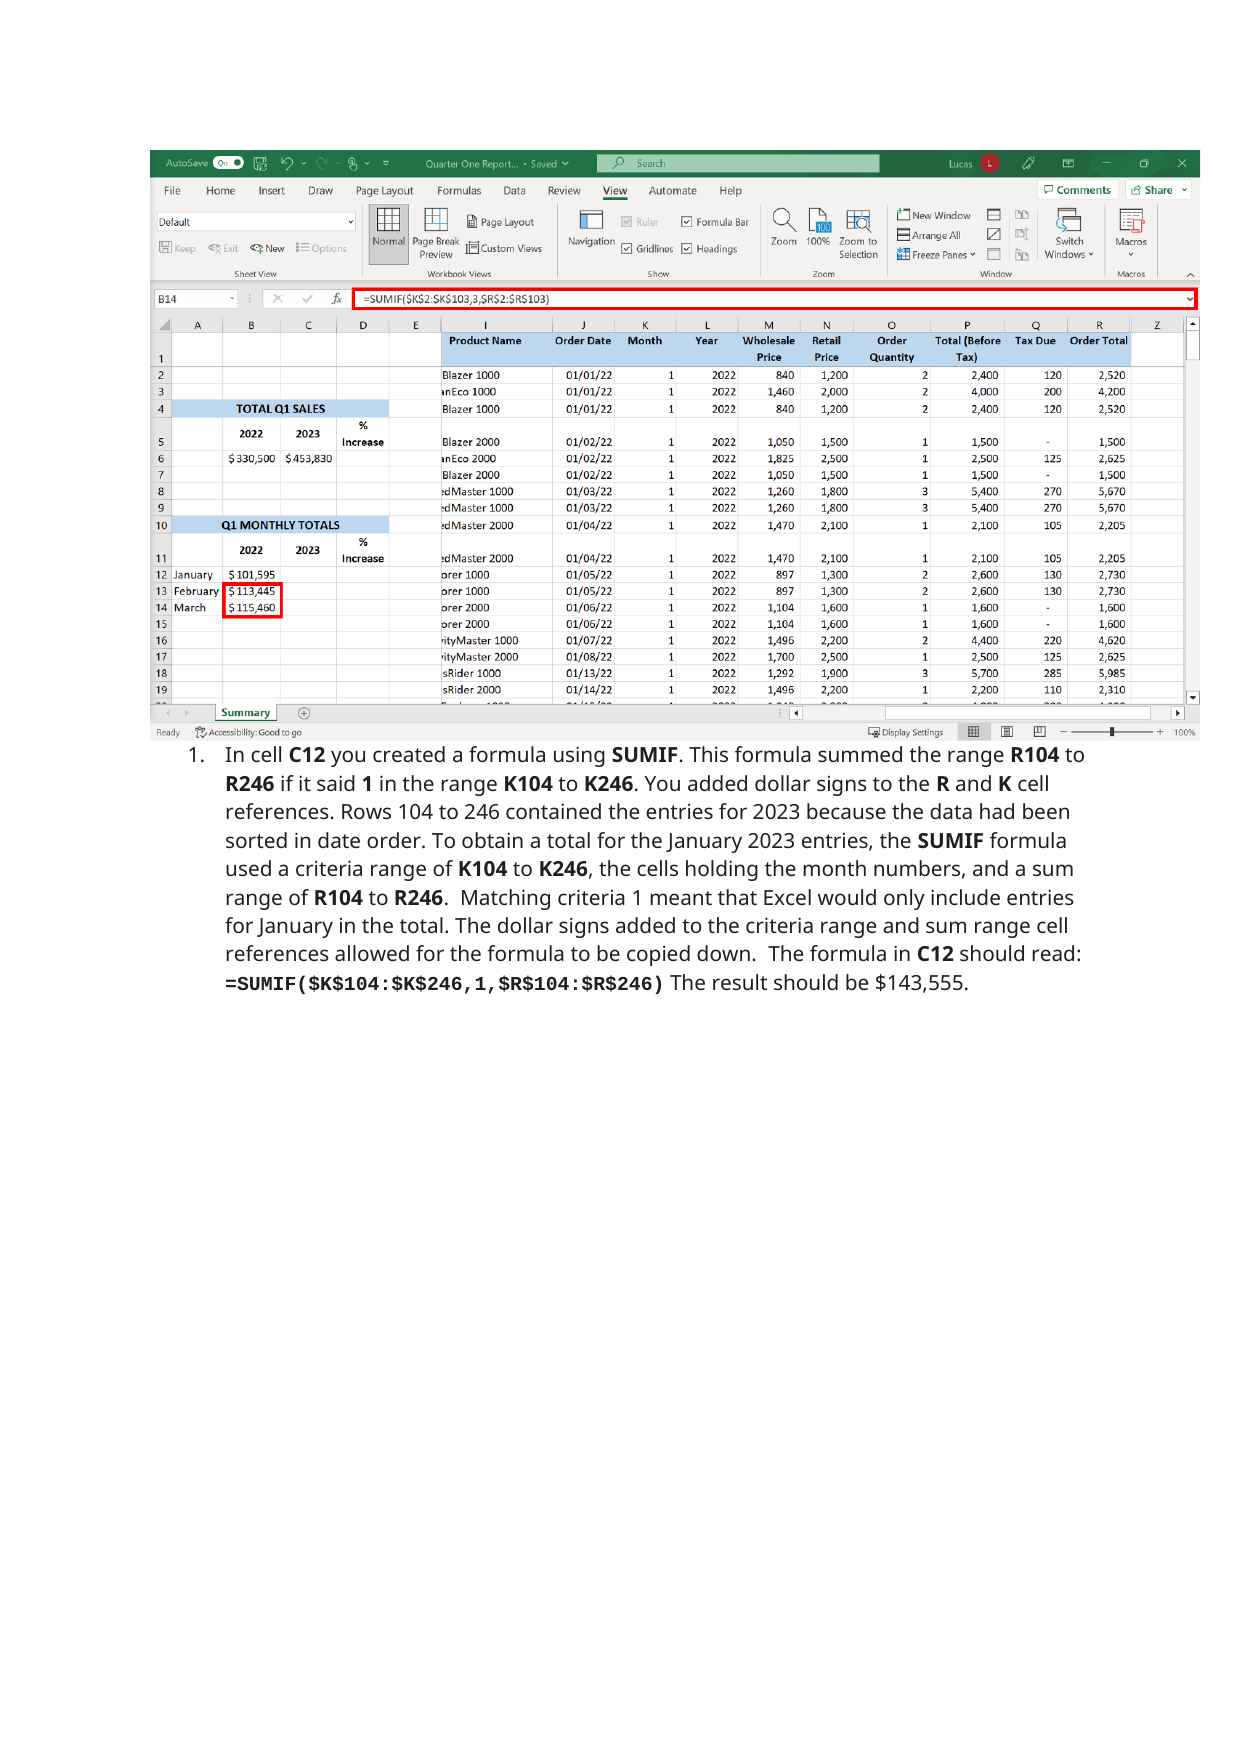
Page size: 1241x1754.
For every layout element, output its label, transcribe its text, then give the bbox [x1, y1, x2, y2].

list In cell C12 you created a formula using SUMIF. This formula summed the range R104 to R246 if it said 1 in the range K104 to K246. You added dollar signs to the R and K cell references. Rows 104 to 246 contained the entries for 2023 because the data had been sorted in date order. To obtain a total for the January 2023 entries, the SUMIF formula used a criteria range of K104 to K246, the cells holding the month numbers, and a sum range of R104 to R246. Matching criteria 1 meant that Excel would only include entries for January in the total. The dollar signs added to the criteria range and sum range cell references allowed for the formula to be copied down. The formula in C12 should read: =SUMIF($K$104:$K$246,1,$R$104:$R$246) The result should be $143,555. [187, 741, 1090, 996]
picture [150, 150, 1200, 741]
